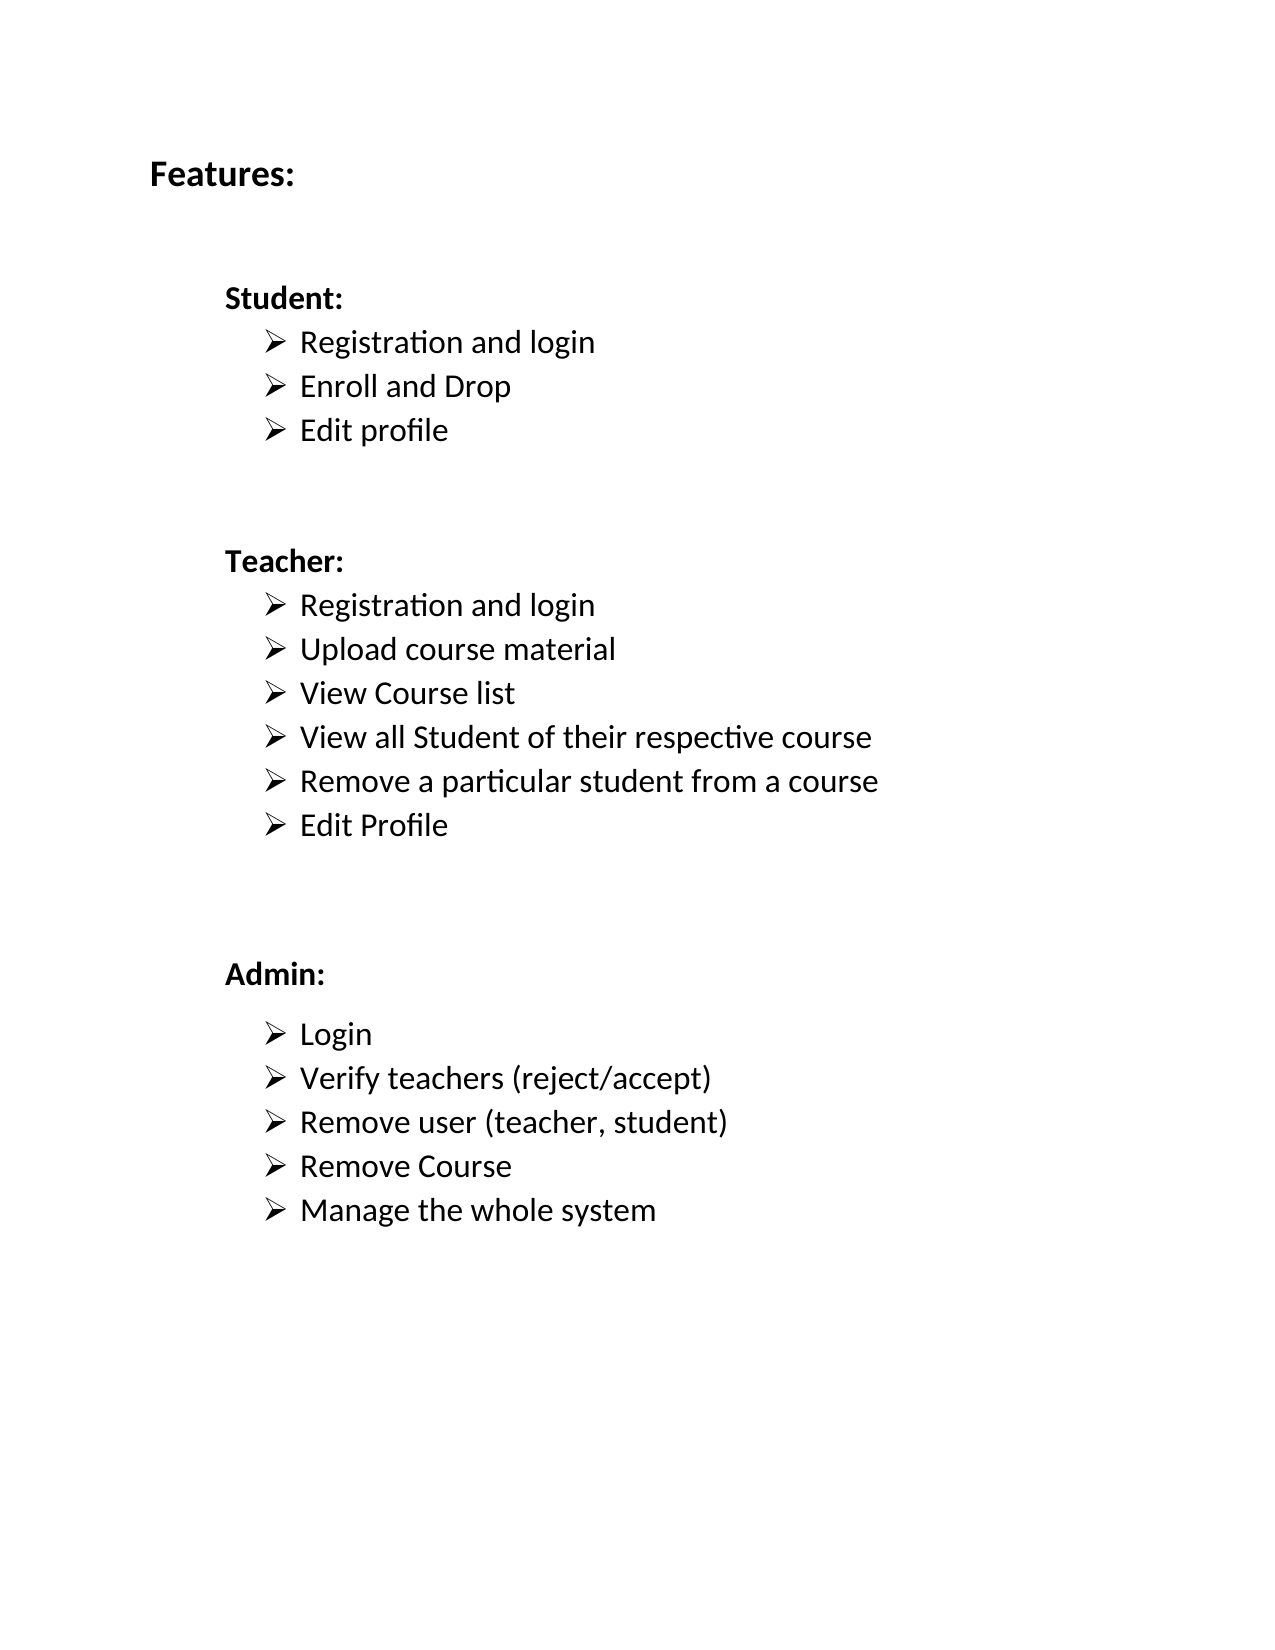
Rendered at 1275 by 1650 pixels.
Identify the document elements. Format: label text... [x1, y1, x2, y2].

list View all Student of their respective course [262, 716, 1125, 757]
list Edit profile [262, 409, 1125, 449]
list Enroll and Drop [262, 365, 1125, 405]
list Upload course material [262, 628, 1125, 669]
text Admin: [150, 953, 1125, 993]
list Remove a particular student from a course [262, 760, 1125, 801]
list Registration and login [262, 584, 1125, 625]
list Student: [225, 277, 1125, 317]
list Login [262, 1013, 1125, 1054]
list Registration and login [262, 321, 1125, 361]
list View Course list [262, 672, 1125, 713]
list Teacher: [225, 541, 1125, 581]
list Edit Profile [262, 804, 1125, 845]
list Remove Course [262, 1145, 1125, 1186]
list Manage the whole system [262, 1189, 1125, 1230]
text Features: [150, 150, 1125, 196]
list Remove user (teacher, student) [262, 1101, 1125, 1142]
list Verify teachers (reject/accept) [262, 1057, 1125, 1098]
